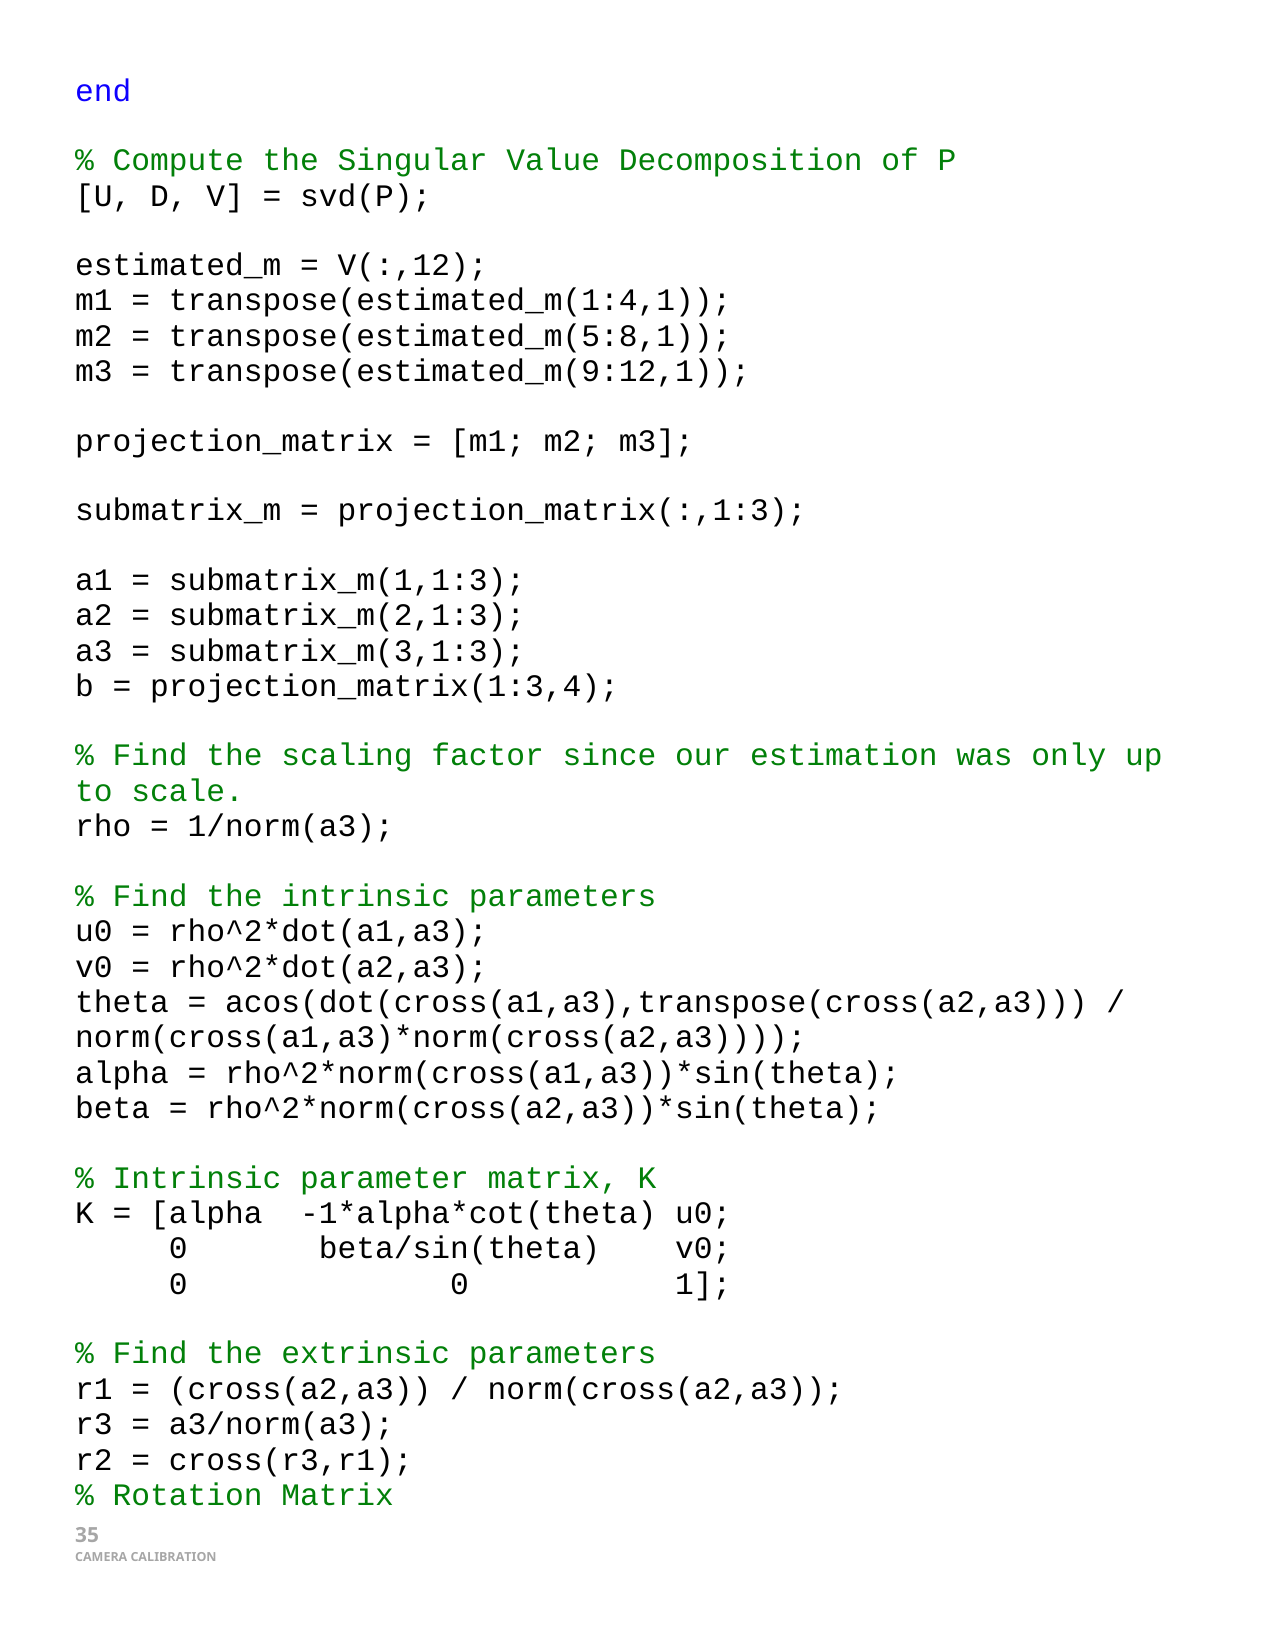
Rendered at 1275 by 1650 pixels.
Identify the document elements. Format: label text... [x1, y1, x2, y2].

text a3 = submatrix_m(3,1:3); [75, 635, 1200, 670]
text a1 = submatrix_m(1,1:3); [75, 564, 1200, 599]
text estimated_m = V(:,12); [75, 249, 1200, 285]
text m1 = transpose(estimated_m(1:4,1)); [75, 285, 1200, 320]
text end [75, 75, 1200, 110]
text % Find the extrinsic parameters [75, 1338, 1200, 1373]
text a2 = submatrix_m(2,1:3); [75, 599, 1200, 635]
text theta = acos(dot(cross(a1,a3),transpose(cross(a2,a3))) / norm(cross(a1,a3)*norm(cross(a2,a3)))); [75, 986, 1200, 1057]
text r1 = (cross(a2,a3)) / norm(cross(a2,a3)); [75, 1373, 1200, 1409]
text b = projection_matrix(1:3,4); [75, 670, 1200, 706]
text % Rotation Matrix [75, 1479, 1200, 1515]
text u0 = rho^2*dot(a1,a3); [75, 916, 1200, 951]
text r3 = a3/norm(a3); [75, 1409, 1200, 1444]
text % Compute the Singular Value Decomposition of P [75, 144, 1200, 180]
text alpha = rho^2*norm(cross(a1,a3))*sin(theta); [75, 1057, 1200, 1093]
text K = [alpha -1*alpha*cot(theta) u0; [75, 1197, 1200, 1233]
text % Intrinsic parameter matrix, K [75, 1162, 1200, 1197]
text v0 = rho^2*dot(a2,a3); [75, 951, 1200, 986]
text rho = 1/norm(a3); [75, 811, 1200, 846]
text [U, D, V] = svd(P); [75, 180, 1200, 215]
text beta = rho^2*norm(cross(a2,a3))*sin(theta); [75, 1093, 1200, 1128]
text submatrix_m = projection_matrix(:,1:3); [75, 494, 1200, 530]
text projection_matrix = [m1; m2; m3]; [75, 425, 1200, 461]
text r2 = cross(r3,r1); [75, 1444, 1200, 1479]
text 0 0 1]; [75, 1268, 1200, 1304]
text % Find the intrinsic parameters [75, 880, 1200, 916]
text m2 = transpose(estimated_m(5:8,1)); [75, 320, 1200, 356]
text m3 = transpose(estimated_m(9:12,1)); [75, 356, 1200, 391]
text 0 beta/sin(theta) v0; [75, 1233, 1200, 1268]
text % Find the scaling factor since our estimation was only up to scale. [75, 740, 1200, 811]
